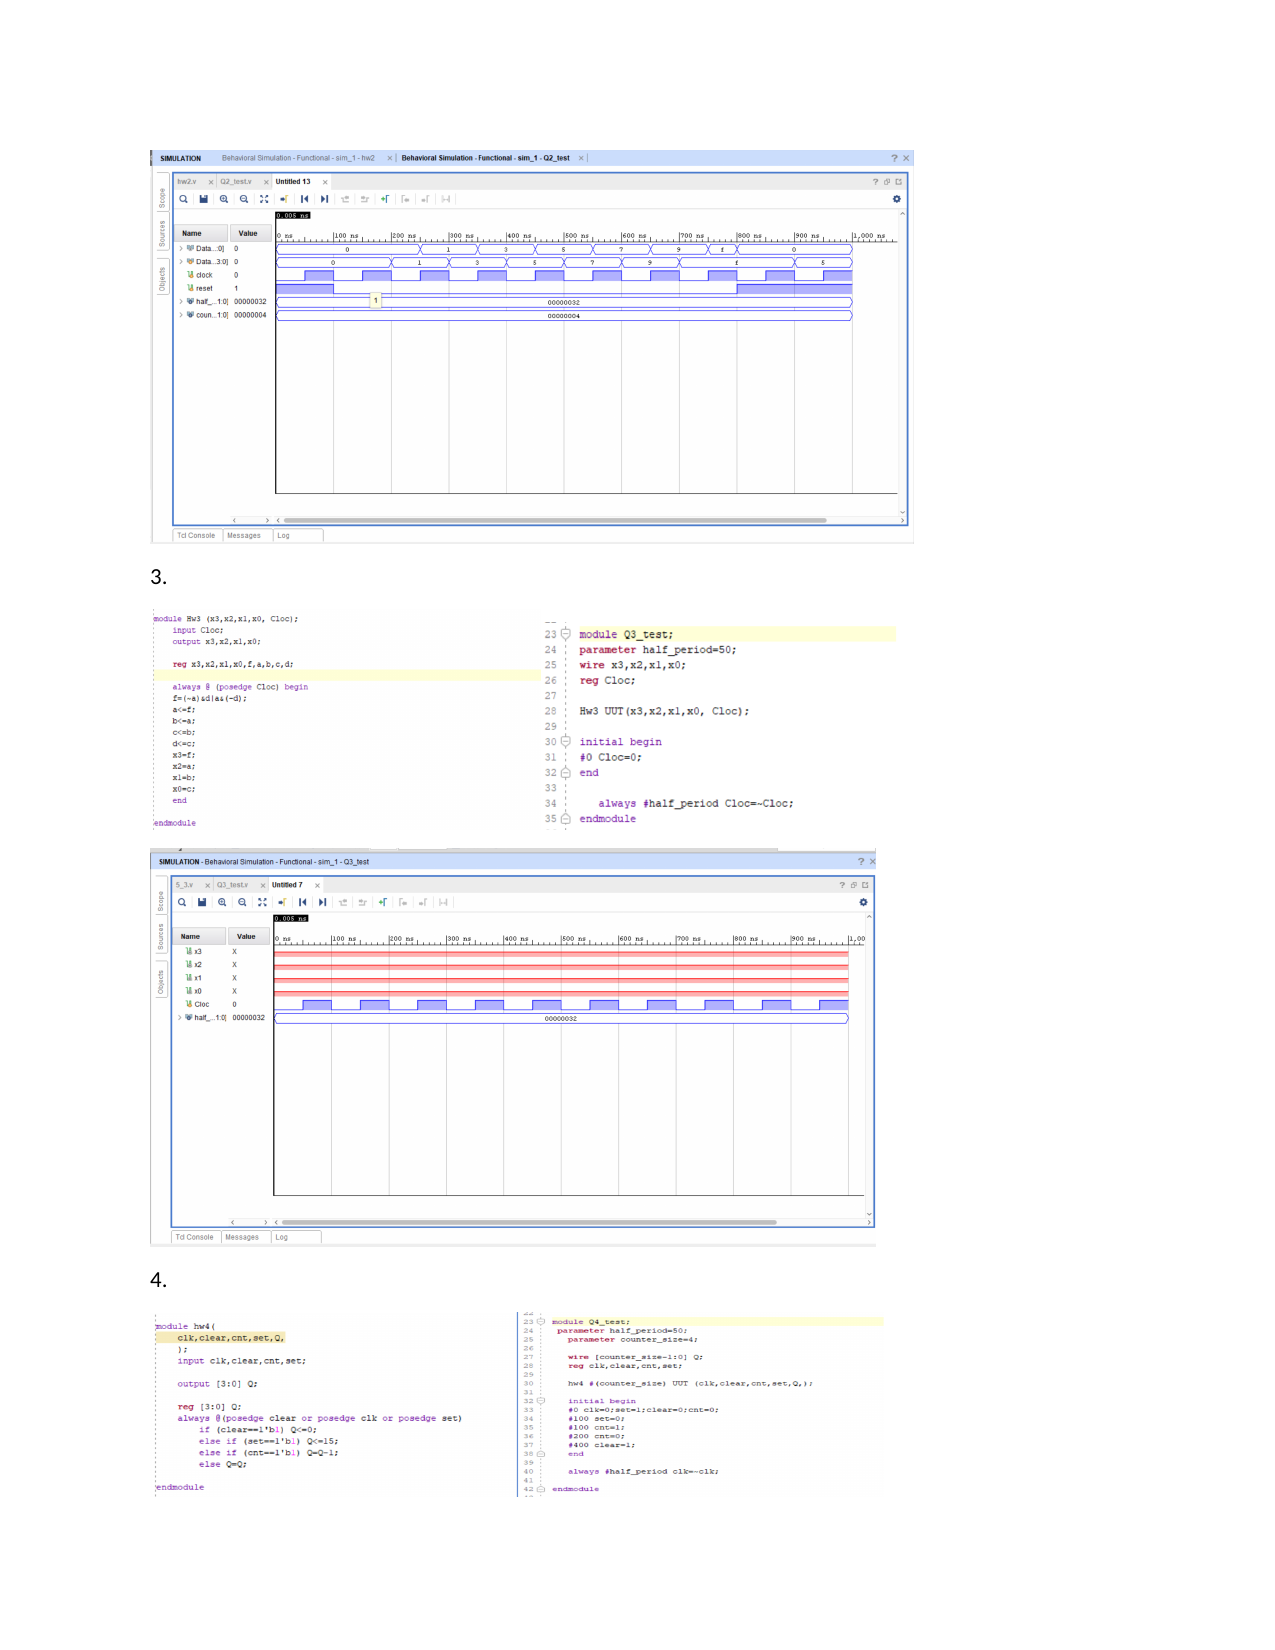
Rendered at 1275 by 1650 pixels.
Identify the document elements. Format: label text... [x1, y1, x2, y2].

text 4. [150, 1266, 1125, 1293]
picture [150, 609, 897, 830]
picture [150, 150, 914, 544]
picture [150, 1312, 884, 1497]
picture [150, 848, 876, 1247]
text 3. [150, 562, 1125, 590]
